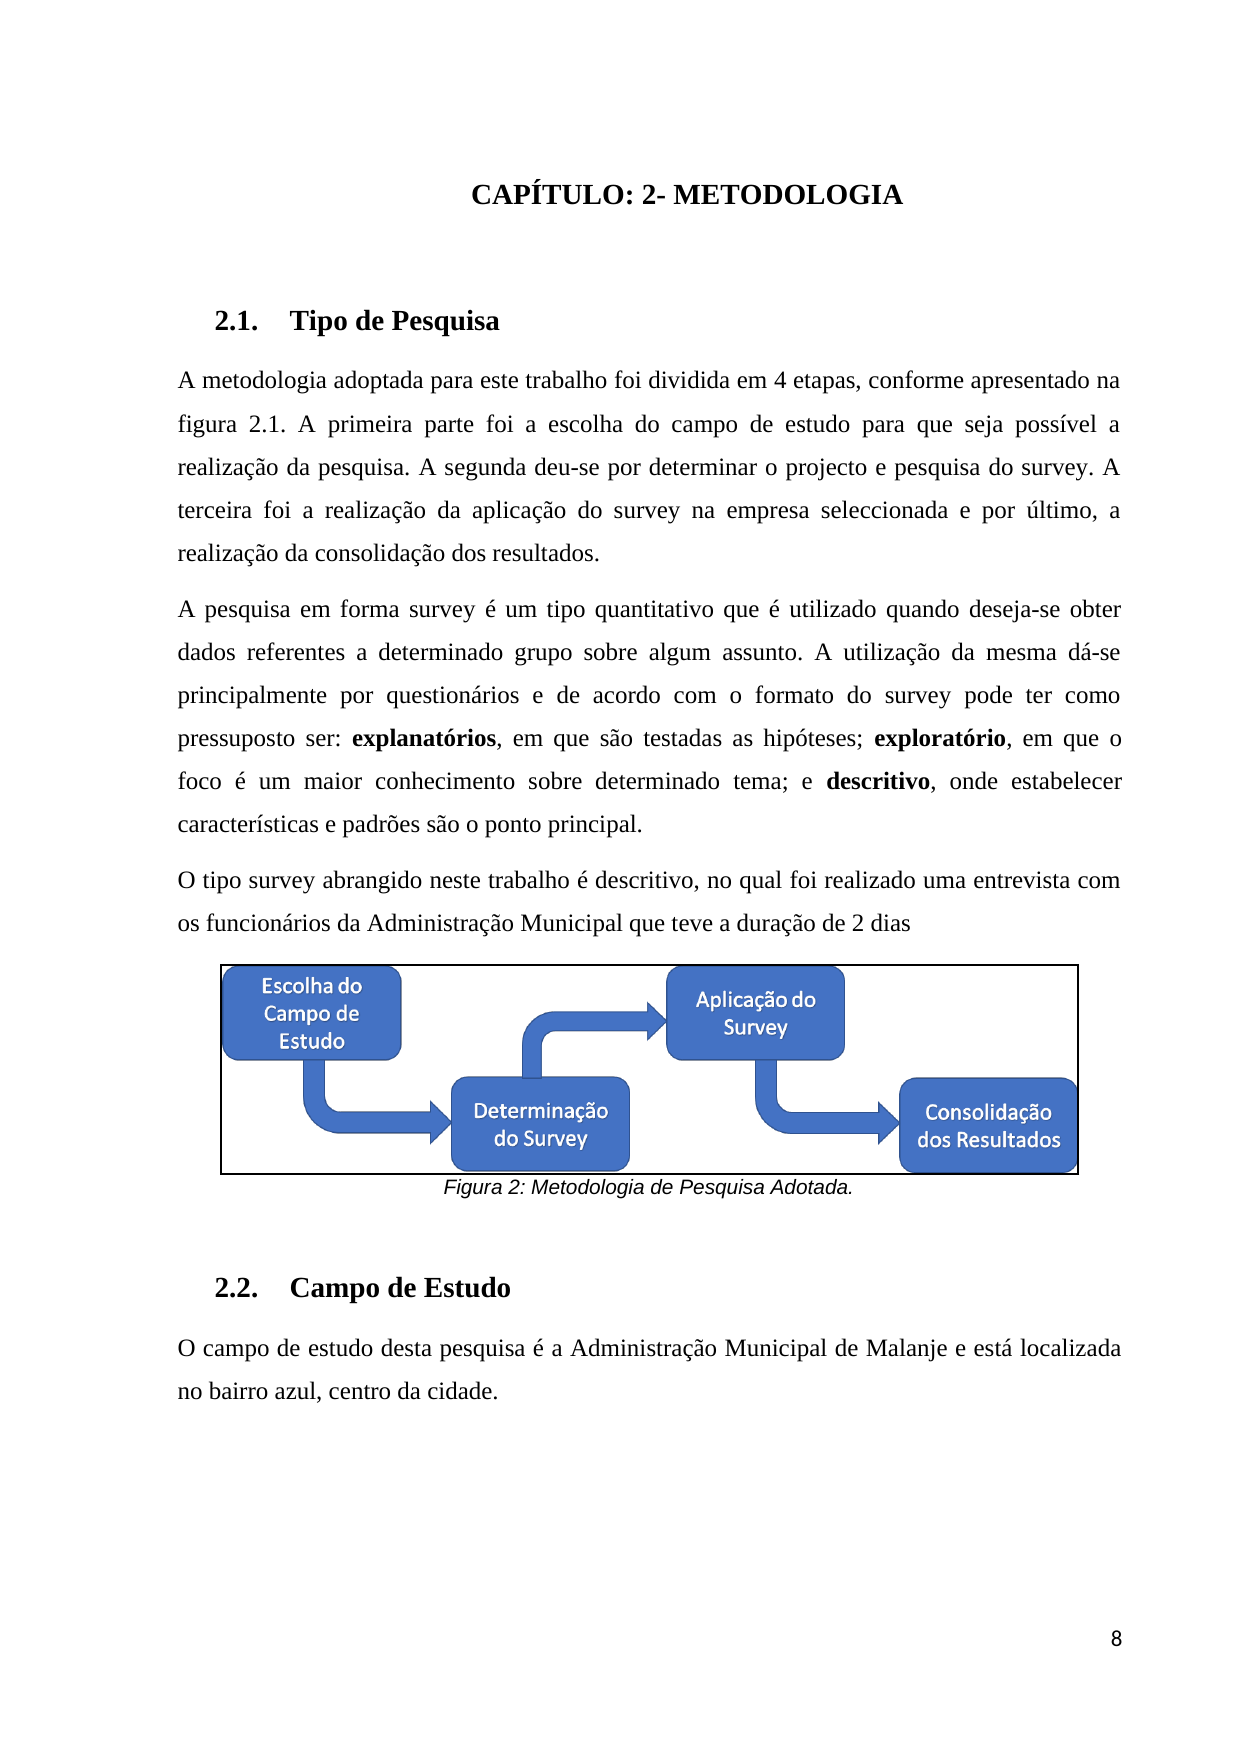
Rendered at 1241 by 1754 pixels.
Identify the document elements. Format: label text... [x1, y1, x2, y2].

text Figura 2: Metodologia de Pesquisa Adotada. [177, 1175, 1122, 1199]
text O campo de estudo desta pesquisa é a Administração Municipal de Malanje e está localizada no bairro azul, centro da cidade. [177, 1333, 1122, 1405]
subtitle Campo de Estudo [214, 1270, 1122, 1304]
subtitle Tipo de Pesquisa [214, 303, 1122, 336]
text A pesquisa em forma survey é um tipo quantitativo que é utilizado quando deseja-se obter dados referentes a determinado grupo sobre algum assunto. A utilização da mesma dá-se principalmente por questionários e de acordo com o formato do survey pode ter como pressuposto ser: explanatórios, em que são testadas as hipóteses; exploratório, em que o foco é um maior conhecimento sobre determinado tema; e descritivo, onde estabelecer características e padrões são o ponto principal. [177, 594, 1122, 838]
text O tipo survey abrangido neste trabalho é descritivo, no qual foi realizado uma entrevista com os funcionários da Administração Municipal que teve a duração de 2 dias [177, 865, 1122, 937]
subtitle CAPÍTULO: 2- METODOLOGIA [252, 177, 1122, 211]
picture [222, 966, 1077, 1173]
text A metodologia adoptada para este trabalho foi dividida em 4 etapas, conforme apresentado na figura 2.1. A primeira parte foi a escolha do campo de estudo para que seja possível a realização da pesquisa. A segunda deu-se por determinar o projecto e pesquisa do survey. A terceira foi a realização da aplicação do survey na empresa seleccionada e por último, a realização da consolidação dos resultados. [177, 366, 1122, 567]
